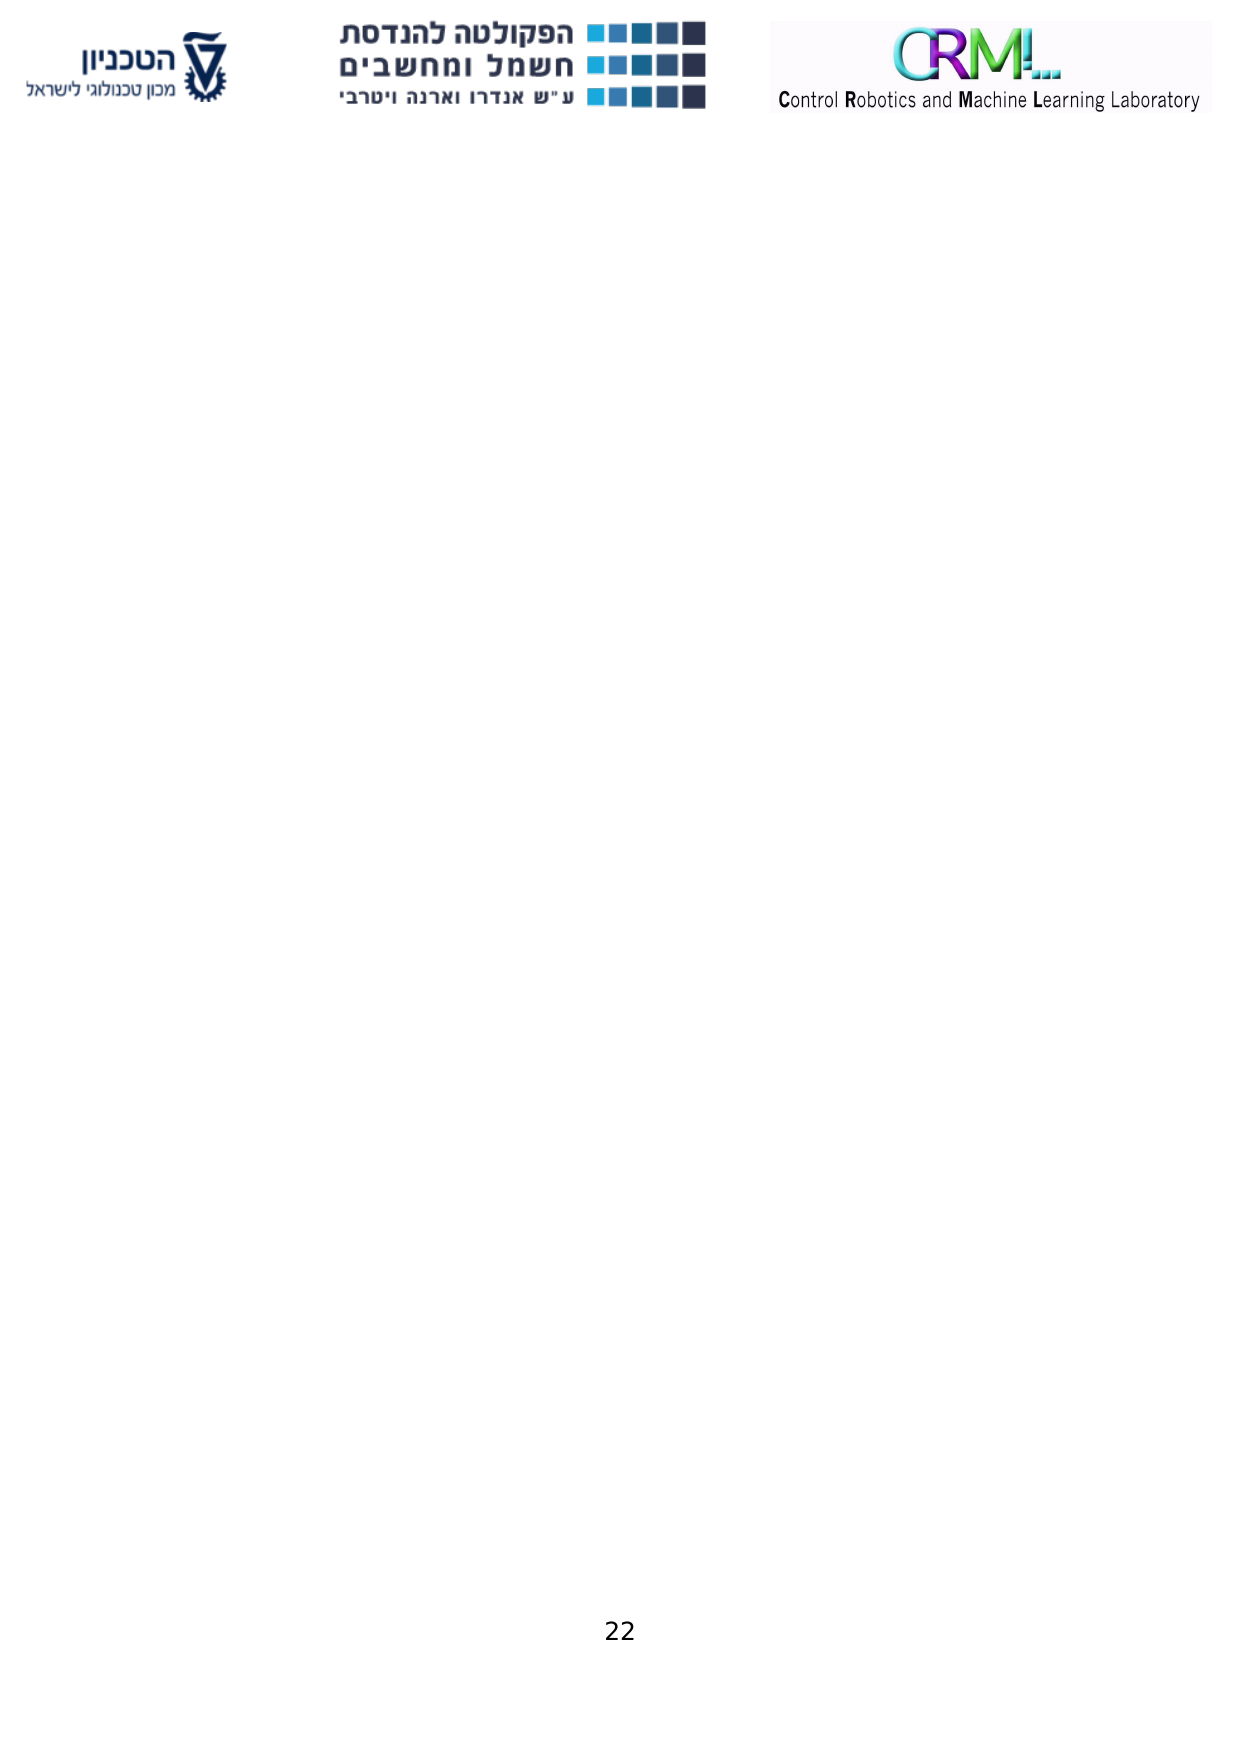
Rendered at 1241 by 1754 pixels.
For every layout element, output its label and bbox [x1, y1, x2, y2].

picture [333, 17, 706, 112]
picture [768, 21, 1213, 113]
picture [26, 32, 227, 102]
